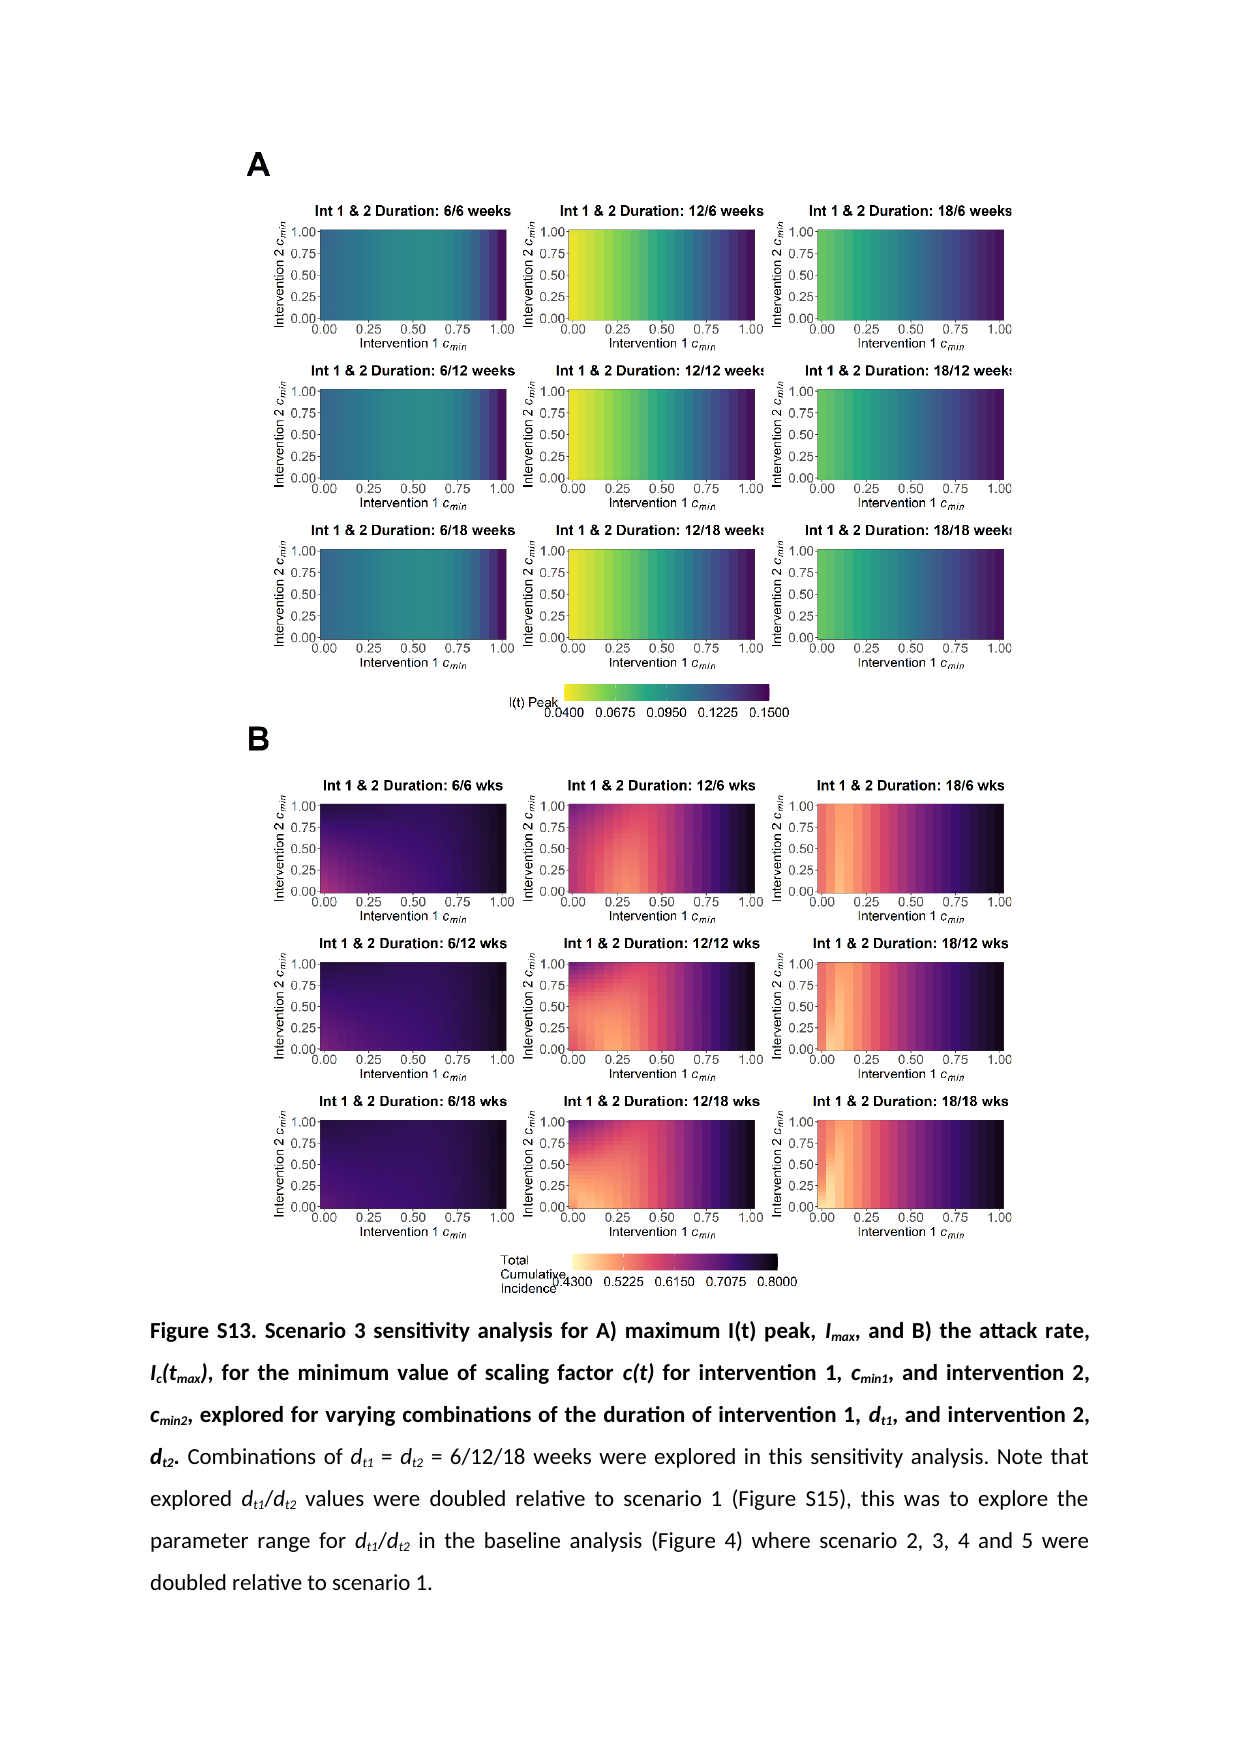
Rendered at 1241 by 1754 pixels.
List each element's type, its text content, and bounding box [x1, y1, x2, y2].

text Figure S13. Scenario 3 sensitivity analysis for A) maximum I(t) peak, Imax, and B) the attack rate, Ic(tmax), for the minimum value of scaling factor c(t) for intervention 1, cmin1, and intervention 2, cmin2, explored for varying combinations of the duration of intervention 1, dt1, and intervention 2, dt2. Combinations of dt1 = dt2 = 6/12/18 weeks were explored in this sensitivity analysis. Note that explored dt1/dt2 values were doubled relative to scenario 1 (Figure S15), this was to explore the parameter range for dt1/dt2 in the baseline analysis (Figure 4) where scenario 2, 3, 4 and 5 were doubled relative to scenario 1. [150, 1317, 1090, 1596]
picture [228, 150, 1012, 1298]
